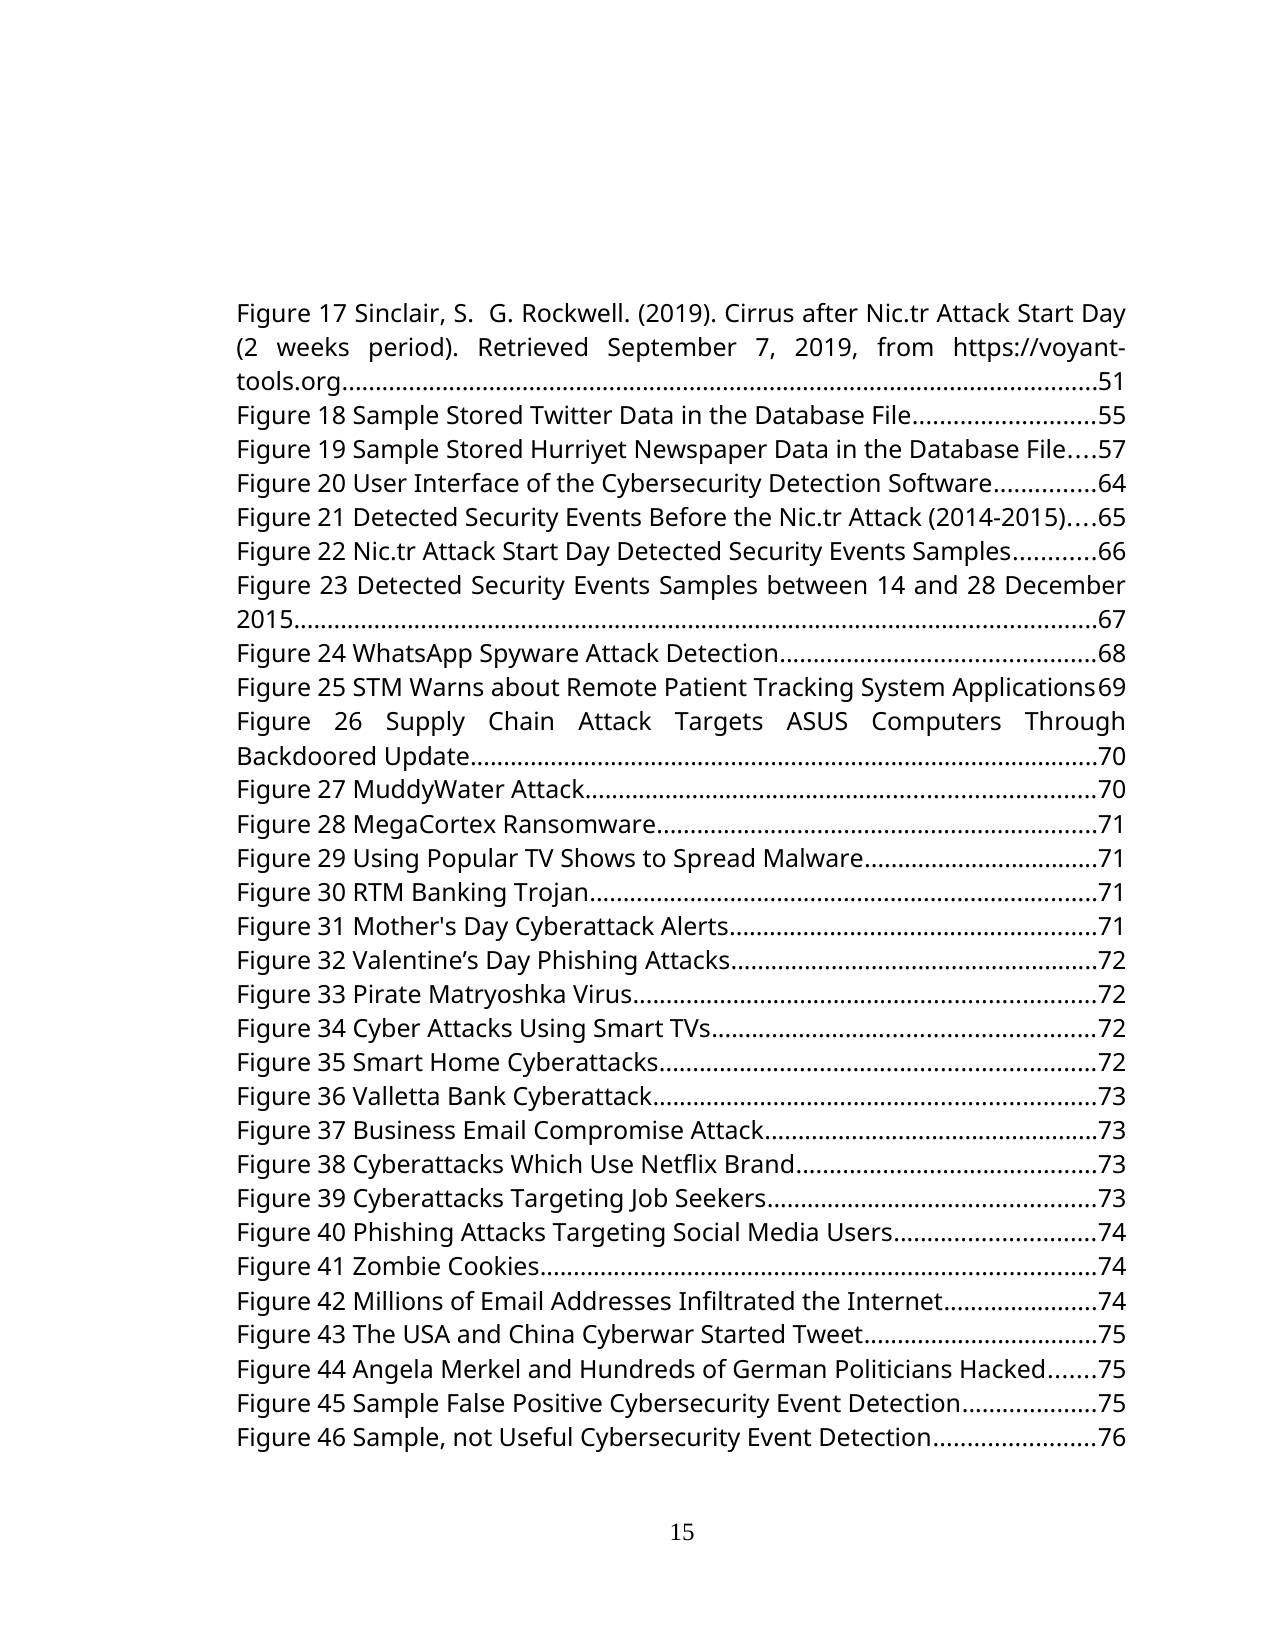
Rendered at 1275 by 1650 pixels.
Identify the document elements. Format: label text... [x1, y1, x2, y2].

text Figure 37 Business Email Compromise Attack 73 [236, 1113, 1127, 1147]
text Figure 32 Valentine’s Day Phishing Attacks 72 [236, 942, 1127, 977]
text Figure 34 Cyber Attacks Using Smart TVs 72 [236, 1011, 1127, 1045]
text Figure 33 Pirate Matryoshka Virus 72 [236, 977, 1127, 1011]
text Figure 45 Sample False Positive Cybersecurity Event Detection 75 [236, 1385, 1127, 1419]
text Figure 29 Using Popular TV Shows to Spread Malware 71 [236, 840, 1127, 874]
text Figure 31 Mother's Day Cyberattack Alerts 71 [236, 908, 1127, 942]
text Figure 39 Cyberattacks Targeting Job Seekers 73 [236, 1181, 1127, 1215]
text Figure 35 Smart Home Cyberattacks 72 [236, 1045, 1127, 1079]
text Figure 44 Angela Merkel and Hundreds of German Politicians Hacked 75 [236, 1351, 1127, 1385]
text Figure 27 MuddyWater Attack 70 [236, 772, 1127, 806]
text Figure 30 RTM Banking Trojan 71 [236, 874, 1127, 908]
text Figure 17 Sinclair, S. G. Rockwell. (2019). Cirrus after Nic.tr Attack Start Day (2 weeks period). Retrieved September 7, 2019, from https://voyant-tools.org. 51 [236, 295, 1127, 397]
text Figure 22 Nic.tr Attack Start Day Detected Security Events Samples 66 [236, 534, 1127, 568]
text Figure 42 Millions of Email Addresses Infiltrated the Internet 74 [236, 1283, 1127, 1317]
text Figure 40 Phishing Attacks Targeting Social Media Users 74 [236, 1215, 1127, 1249]
text Figure 43 The USA and China Cyberwar Started Tweet 75 [236, 1317, 1127, 1351]
text Figure 23 Detected Security Events Samples between 14 and 28 December 2015 67 [236, 568, 1127, 636]
text Figure 21 Detected Security Events Before the Nic.tr Attack (2014-2015) 65 [236, 500, 1127, 534]
text Figure 28 MegaCortex Ransomware 71 [236, 806, 1127, 840]
text Figure 19 Sample Stored Hurriyet Newspaper Data in the Database File 57 [236, 432, 1127, 466]
text Figure 20 User Interface of the Cybersecurity Detection Software 64 [236, 466, 1127, 500]
text Figure 24 WhatsApp Spyware Attack Detection 68 [236, 636, 1127, 670]
text Figure 36 Valletta Bank Cyberattack 73 [236, 1079, 1127, 1113]
text Figure 38 Cyberattacks Which Use Netflix Brand 73 [236, 1147, 1127, 1181]
text Figure 26 Supply Chain Attack Targets ASUS Computers Through Backdoored Update 70 [236, 704, 1127, 772]
text Figure 25 STM Warns about Remote Patient Tracking System Applications 69 [236, 670, 1127, 704]
text Figure 18 Sample Stored Twitter Data in the Database File 55 [236, 397, 1127, 432]
text Figure 41 Zombie Cookies 74 [236, 1249, 1127, 1283]
text Figure 46 Sample, not Useful Cybersecurity Event Detection 76 [236, 1419, 1127, 1453]
